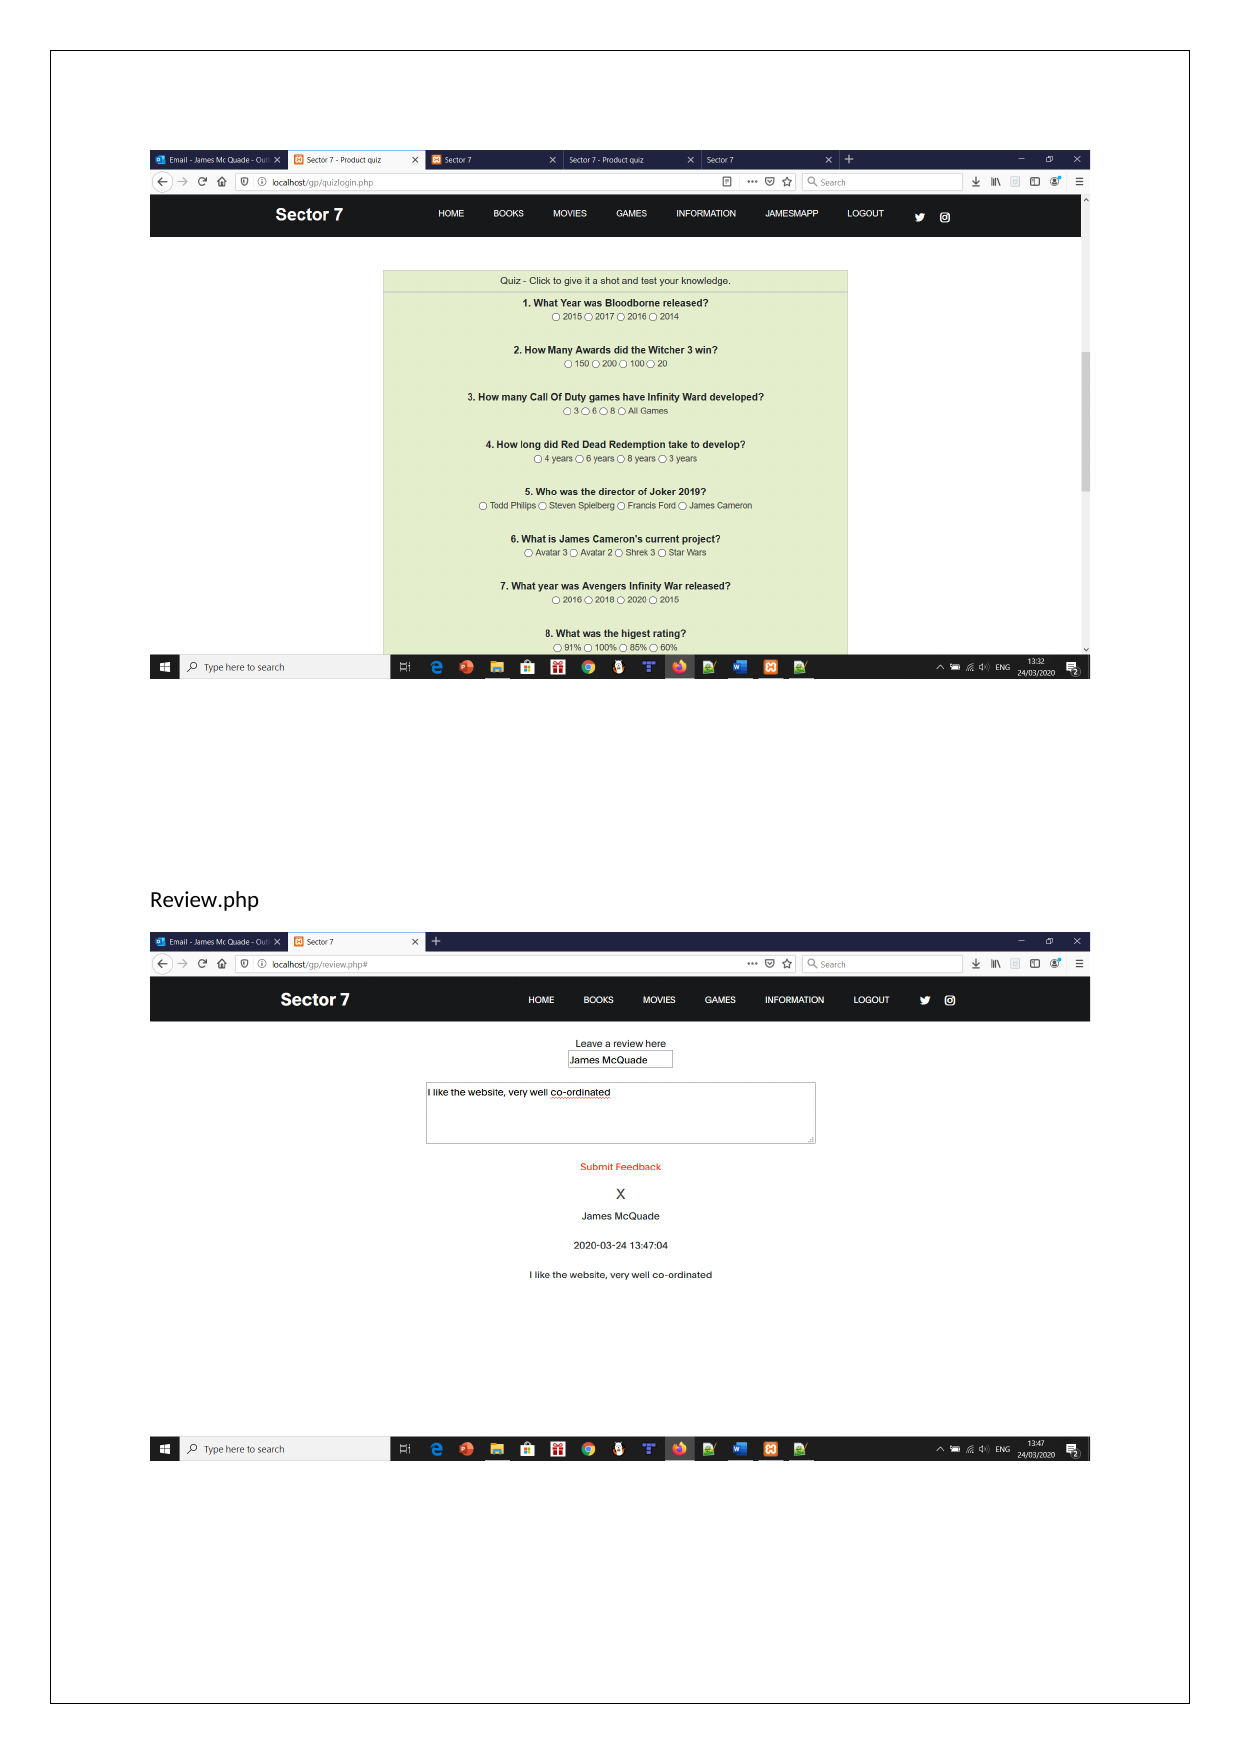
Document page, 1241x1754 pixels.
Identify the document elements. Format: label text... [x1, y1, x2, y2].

picture [150, 150, 1091, 679]
text Review.php [150, 885, 1090, 913]
picture [150, 932, 1091, 1461]
